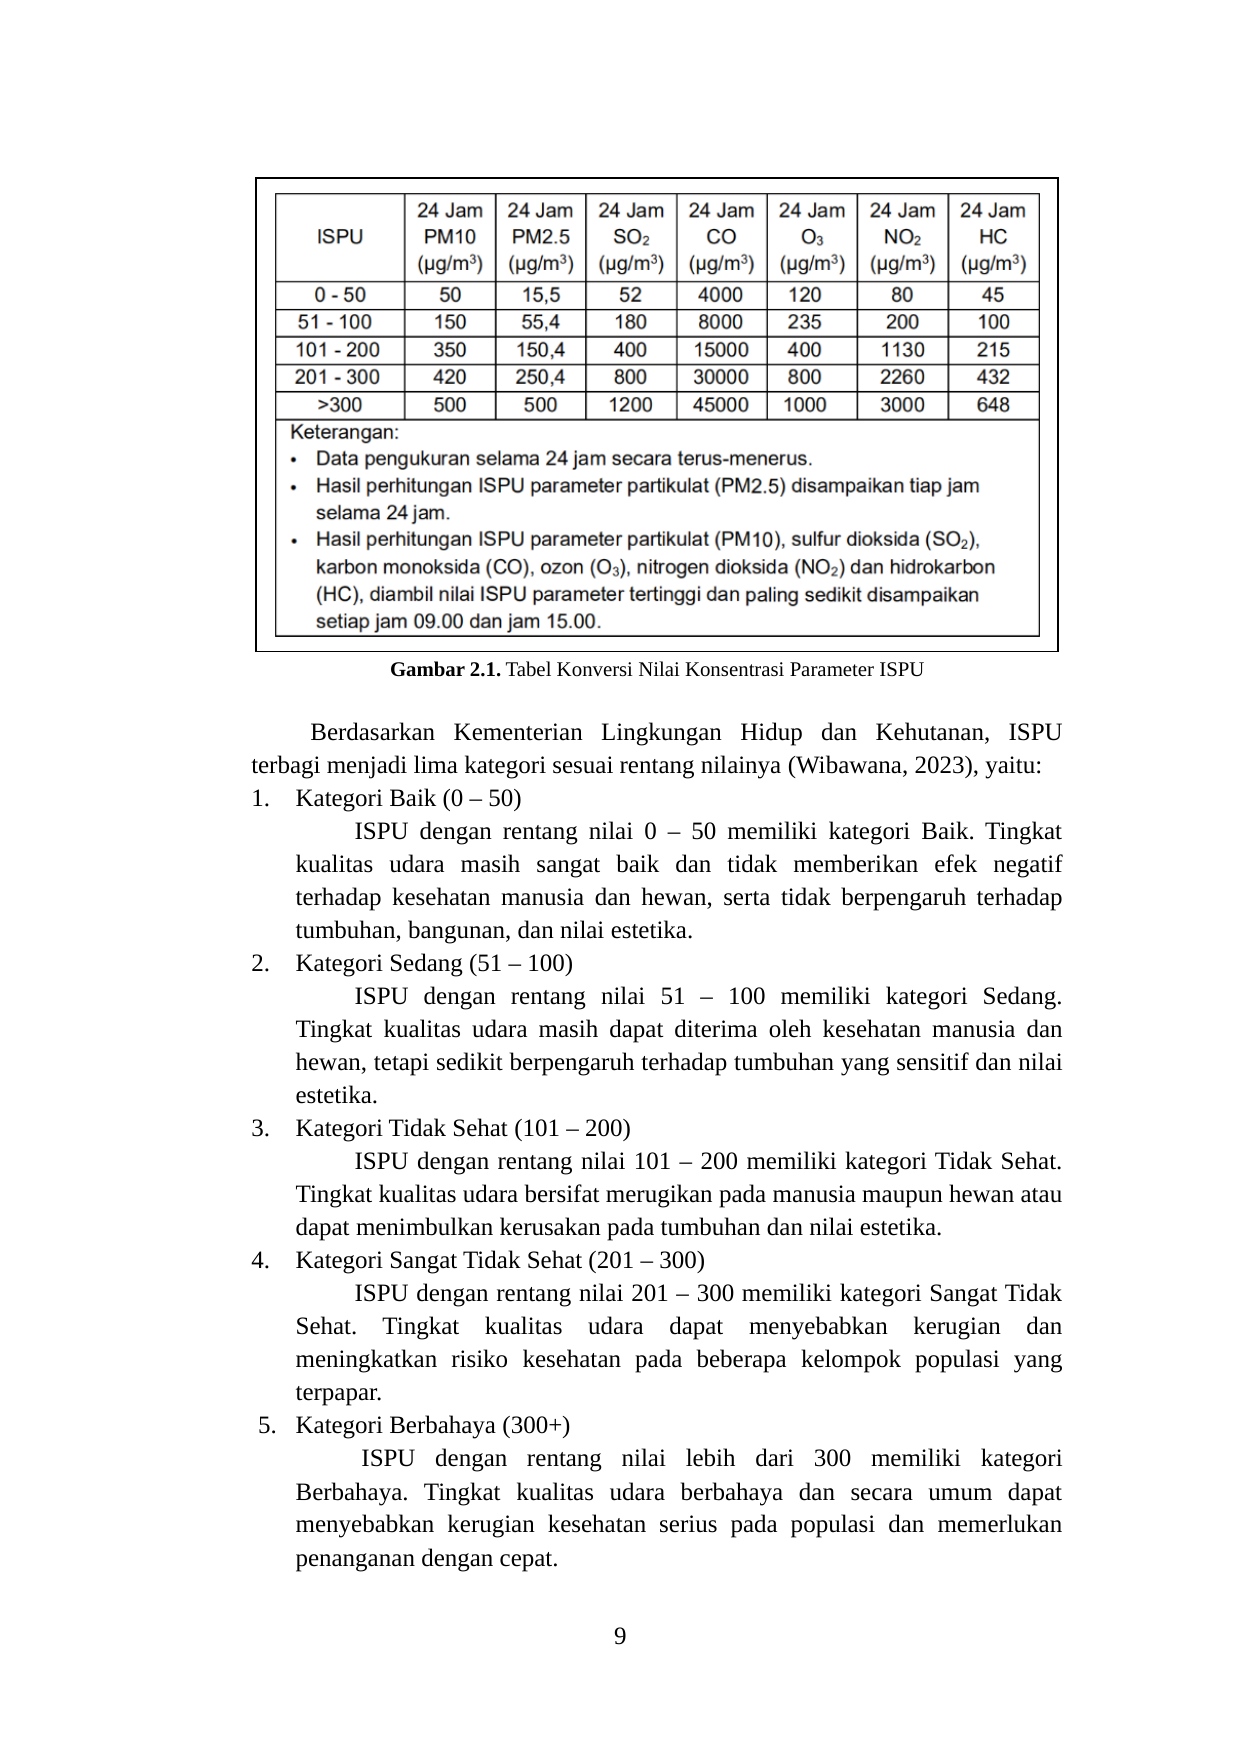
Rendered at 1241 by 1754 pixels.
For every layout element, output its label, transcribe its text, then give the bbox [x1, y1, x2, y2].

list ISPU dengan rentang nilai 51 – 100 memiliki kategori Sedang. Tingkat kualitas udara masih dapat diterima oleh kesehatan manusia dan hewan, tetapi sedikit berpengaruh terhadap tumbuhan yang sensitif dan nilai estetika. [295, 981, 1063, 1109]
list ISPU dengan rentang nilai 201 – 300 memiliki kategori Sangat Tidak Sehat. Tingkat kualitas udara dapat menyebabkan kerugian dan meningkatkan risiko kesehatan pada beberapa kelompok populasi yang terpapar. [295, 1278, 1063, 1406]
list Kategori Sangat Tidak Sehat (201 – 300) [251, 1245, 1063, 1274]
picture [271, 188, 1042, 638]
list Kategori Baik (0 – 50) [251, 783, 1063, 812]
text Gambar 2.1. Tabel Konversi Nilai Konsentrasi Parameter ISPU [251, 656, 1063, 681]
list ISPU dengan rentang nilai 101 – 200 memiliki kategori Tidak Sehat. Tingkat kualitas udara bersifat merugikan pada manusia maupun hewan atau dapat menimbulkan kerusakan pada tumbuhan dan nilai estetika. [295, 1146, 1063, 1241]
text Berdasarkan Kementerian Lingkungan Hidup dan Kehutanan, ISPU terbagi menjadi lima kategori sesuai rentang nilainya , yaitu: [251, 717, 1063, 779]
list Kategori Berbahaya (300+) [258, 1411, 1063, 1439]
list Kategori Tidak Sehat (101 – 200) [251, 1113, 1063, 1142]
list Kategori Sedang (51 – 100) [251, 948, 1063, 977]
list ISPU dengan rentang nilai 0 – 50 memiliki kategori Baik. Tingkat kualitas udara masih sangat baik dan tidak memberikan efek negatif terhadap kesehatan manusia dan hewan, serta tidak berpengaruh terhadap tumbuhan, bangunan, dan nilai estetika. [295, 816, 1063, 944]
list ISPU dengan rentang nilai lebih dari 300 memiliki kategori Berbahaya. Tingkat kualitas udara berbahaya dan secara umum dapat menyebabkan kerugian kesehatan serius pada populasi dan memerlukan penanganan dengan cepat. [295, 1443, 1063, 1571]
